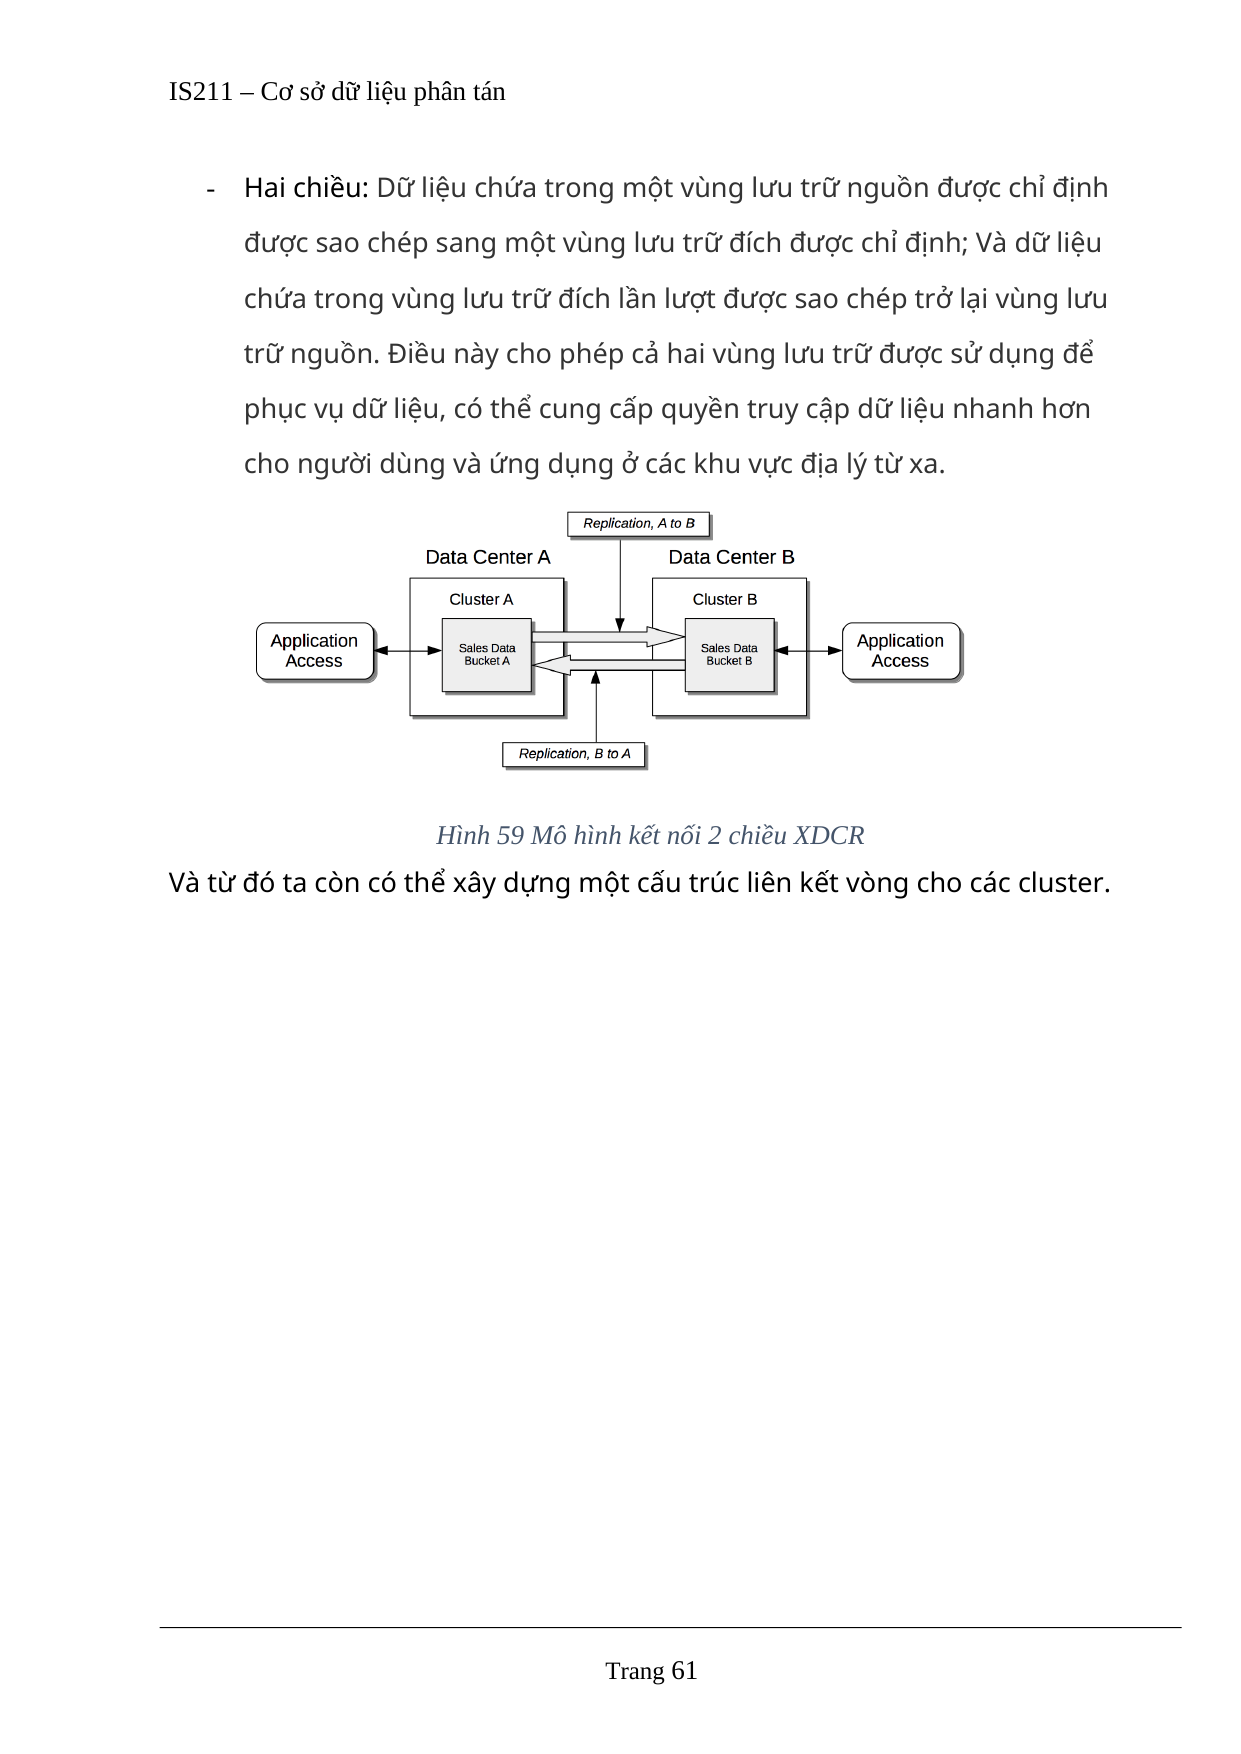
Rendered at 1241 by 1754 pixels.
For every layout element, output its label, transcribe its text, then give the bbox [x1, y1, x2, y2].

text Và từ đó ta còn có thể xây dựng một cấu trúc liên kết vòng cho các cluster. [169, 863, 1134, 900]
text Hình 59 Mô hình kết nối 2 chiều XDCR [169, 819, 1134, 851]
picture [243, 498, 974, 782]
